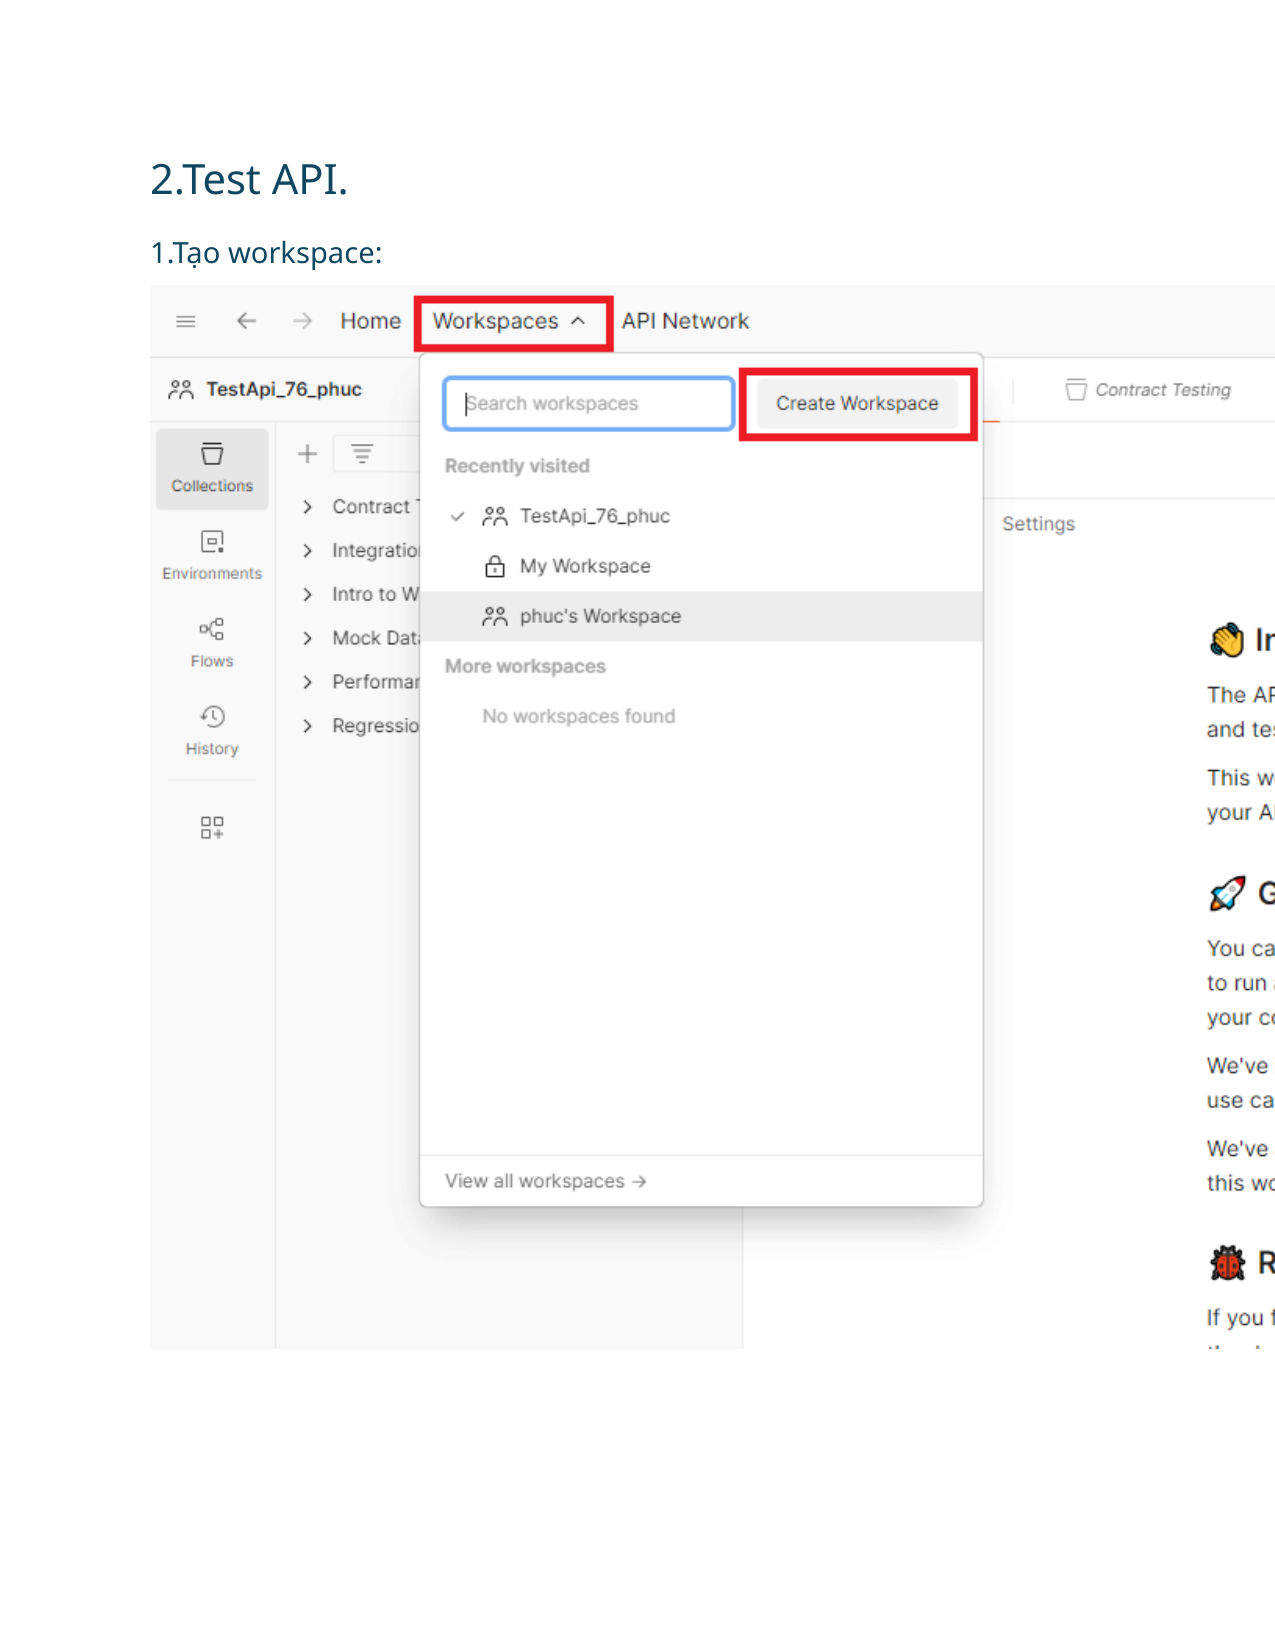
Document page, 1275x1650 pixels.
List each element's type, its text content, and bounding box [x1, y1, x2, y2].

picture [150, 285, 1275, 1349]
subtitle 2.Test API. [150, 150, 1125, 207]
subtitle 1.Tạo workspace: [150, 232, 1125, 272]
